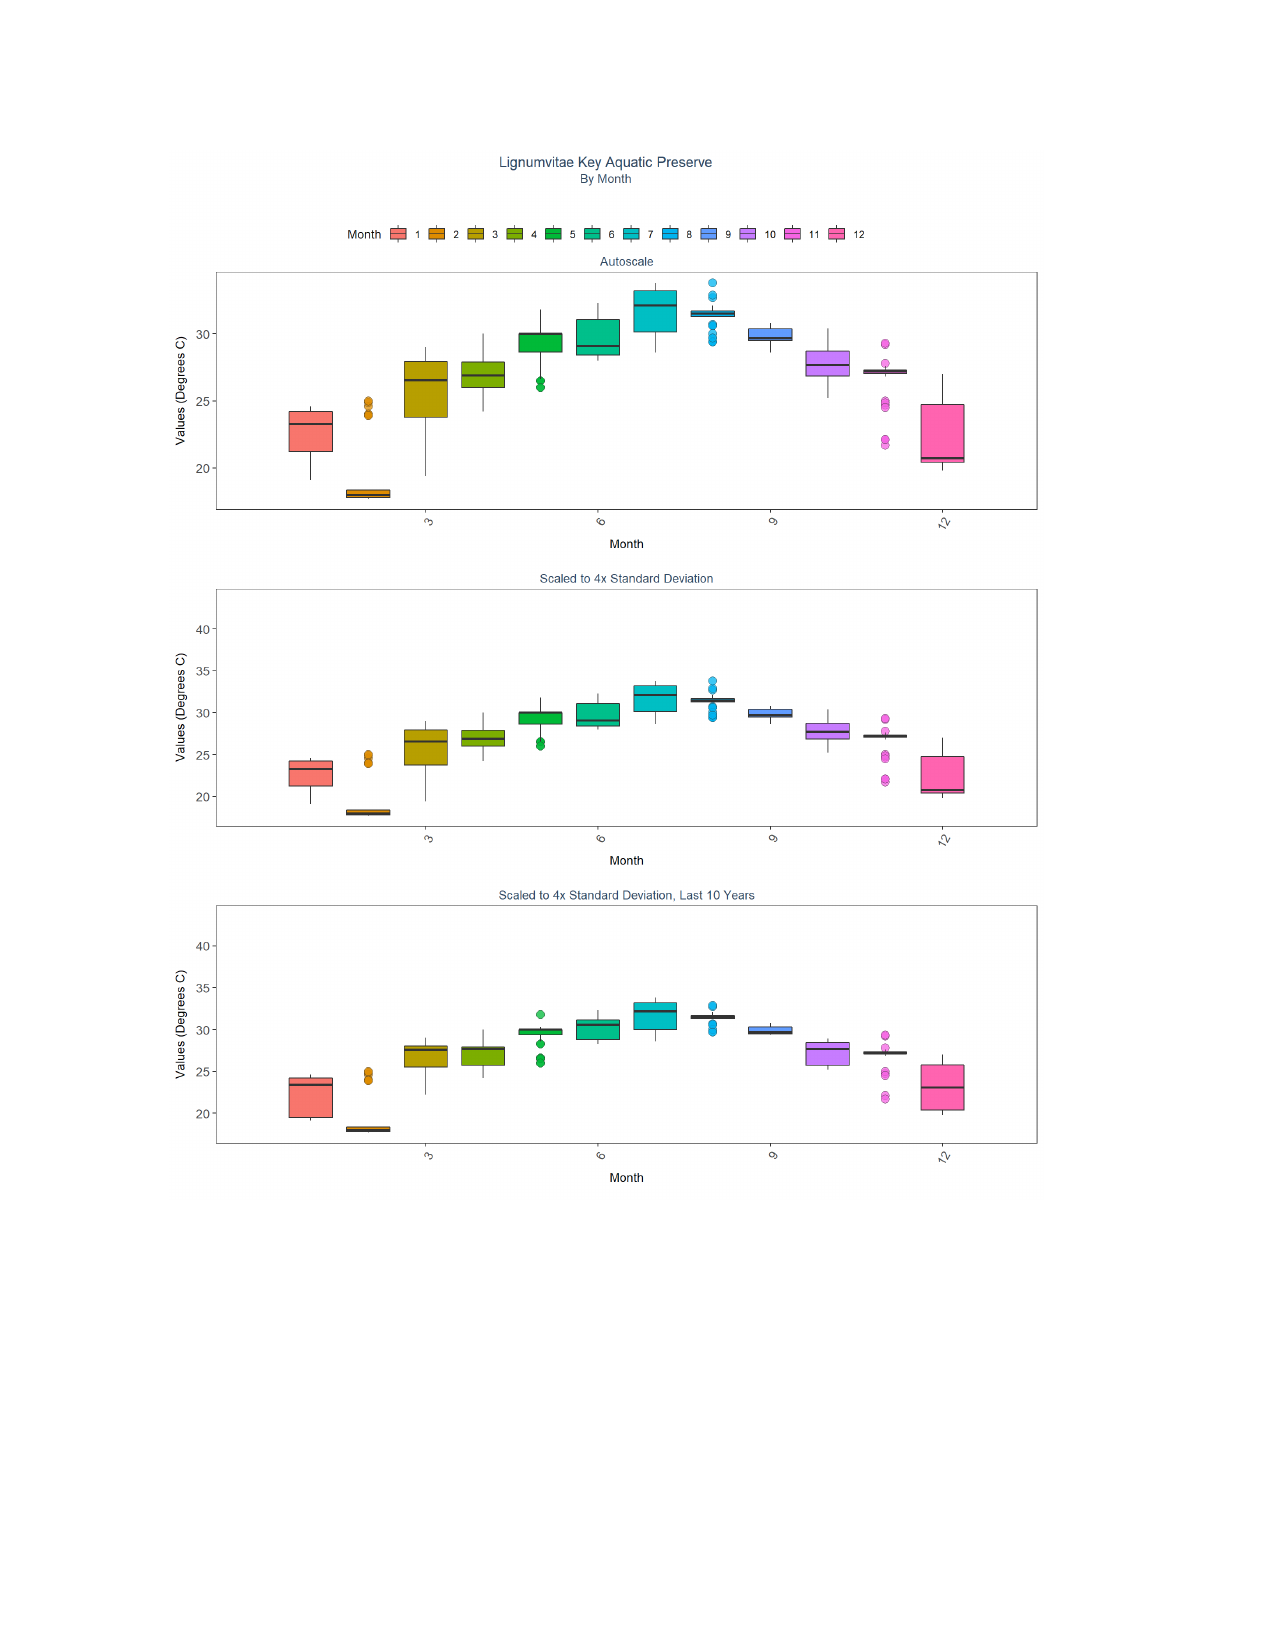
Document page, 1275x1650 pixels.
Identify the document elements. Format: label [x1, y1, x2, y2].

picture [168, 150, 1044, 1200]
